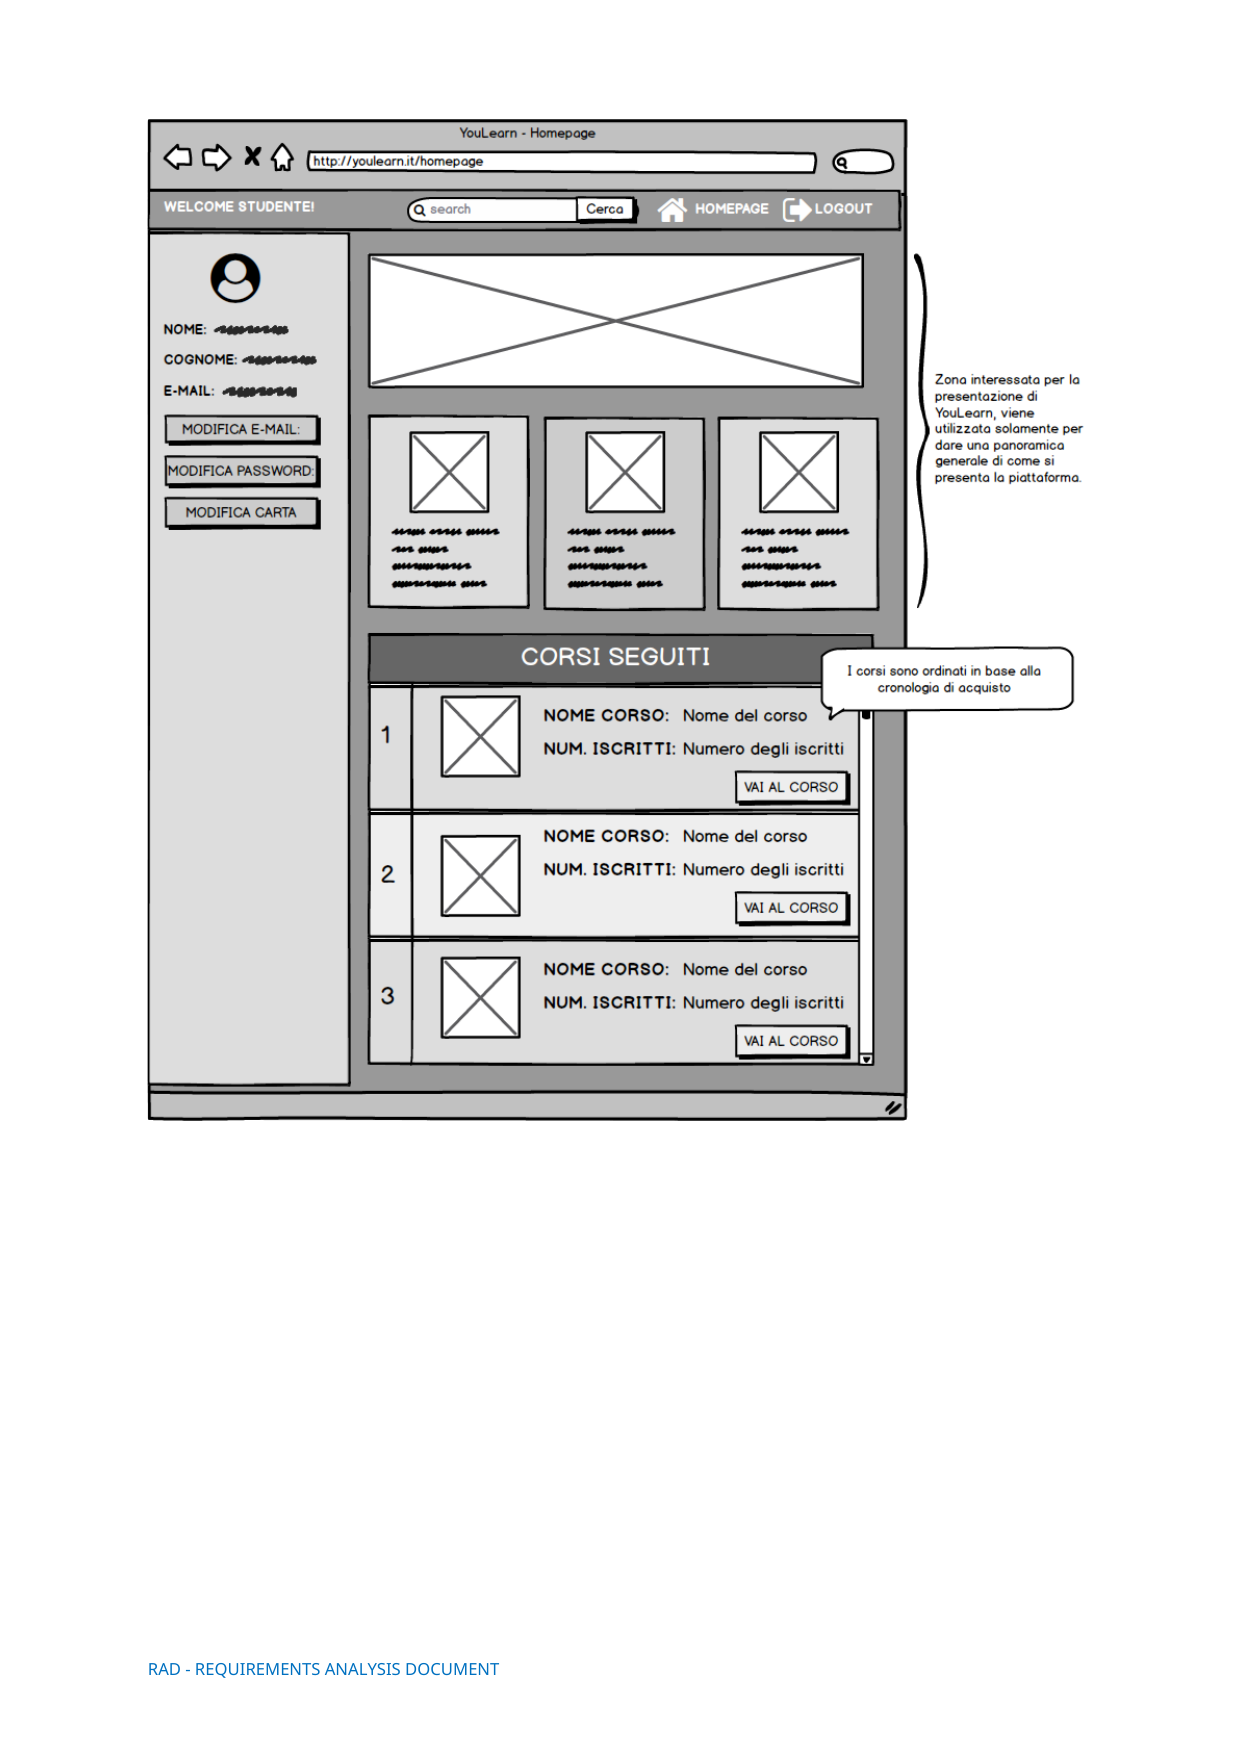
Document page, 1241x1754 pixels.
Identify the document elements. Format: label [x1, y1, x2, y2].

picture [147, 119, 1093, 1121]
